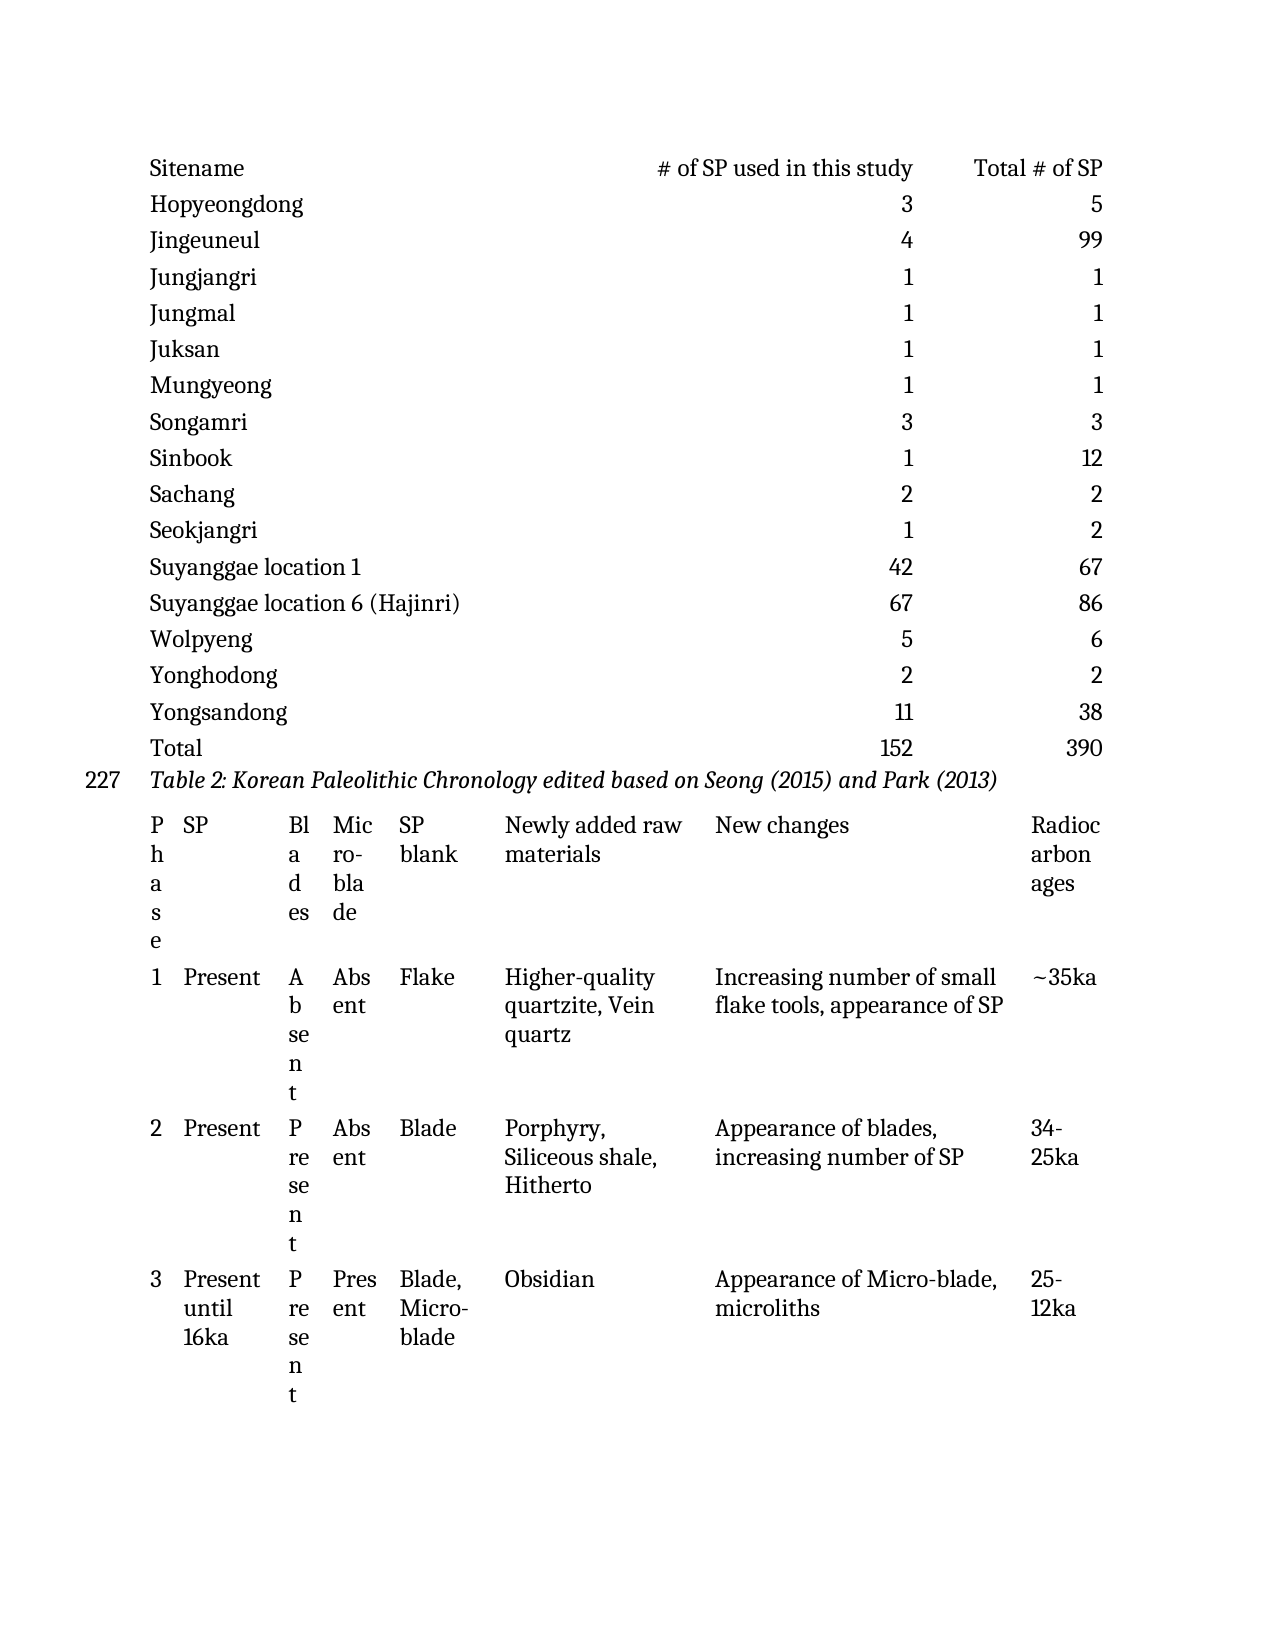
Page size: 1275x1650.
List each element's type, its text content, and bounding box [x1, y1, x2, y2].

table_cell Sachang [139, 476, 558, 512]
table_cell 25-12ka [1020, 1261, 1114, 1412]
table_header Newly added raw materials [493, 808, 704, 959]
table_cell Higher-quality quartzite, Vein quartz [493, 959, 704, 1110]
table_cell 11 [559, 694, 924, 730]
table_cell 152 [559, 730, 924, 766]
table_cell Yonghodong [139, 658, 558, 694]
table_header Blades [277, 808, 321, 959]
table_cell Present until 16ka [172, 1261, 277, 1412]
table_cell Appearance of blades, increasing number of SP [704, 1110, 1019, 1261]
table_cell Present [277, 1261, 321, 1412]
table_header Total # of SP [924, 150, 1114, 186]
table_cell Total [139, 730, 558, 766]
table_cell Absent [321, 1110, 388, 1261]
table_header Sitename [139, 150, 558, 186]
table_header Radiocarbon ages [1020, 808, 1114, 959]
table_cell 2 [559, 658, 924, 694]
table_cell 2 [139, 1110, 172, 1261]
table_cell Obsidian [493, 1261, 704, 1412]
table_cell 4 [559, 223, 924, 259]
table_cell 3 [559, 186, 924, 222]
table_cell 5 [924, 186, 1114, 222]
table_cell 67 [924, 549, 1114, 585]
table_cell Absent [277, 959, 321, 1110]
table_header SP [172, 808, 277, 959]
table_cell Present [172, 959, 277, 1110]
table_cell 1 [139, 959, 172, 1110]
table_cell 1 [559, 331, 924, 367]
table_cell Present [321, 1261, 388, 1412]
table_cell Jungjangri [139, 259, 558, 295]
table_cell ~35ka [1020, 959, 1114, 1110]
table_cell 67 [559, 585, 924, 621]
table_cell Porphyry, Siliceous shale, Hitherto [493, 1110, 704, 1261]
table_header Phase [139, 808, 172, 959]
table_cell Present [277, 1110, 321, 1261]
table_cell Songamri [139, 404, 558, 440]
table_cell 38 [924, 694, 1114, 730]
table_cell 1 [924, 295, 1114, 331]
table_cell Jingeuneul [139, 223, 558, 259]
table_cell Juksan [139, 331, 558, 367]
table_cell 1 [559, 513, 924, 549]
table_cell 34-25ka [1020, 1110, 1114, 1261]
table_cell Blade, Micro-blade [388, 1261, 493, 1412]
table_header SP blank [388, 808, 493, 959]
table_cell 1 [924, 368, 1114, 404]
table_cell Appearance of Micro-blade, microliths [704, 1261, 1019, 1412]
table_cell 6 [924, 621, 1114, 657]
table_cell 12 [924, 440, 1114, 476]
table_cell 1 [559, 295, 924, 331]
table_header # of SP used in this study [559, 150, 924, 186]
table_cell Absent [321, 959, 388, 1110]
table_header New changes [704, 808, 1019, 959]
table_cell 1 [559, 440, 924, 476]
table_cell Jungmal [139, 295, 558, 331]
table_cell 1 [924, 331, 1114, 367]
table_cell 1 [559, 259, 924, 295]
table_cell Blade [388, 1110, 493, 1261]
table_cell 1 [924, 259, 1114, 295]
table_cell 2 [924, 658, 1114, 694]
table_cell 99 [924, 223, 1114, 259]
table_cell 2 [924, 476, 1114, 512]
table_cell Wolpyeng [139, 621, 558, 657]
table_cell 3 [139, 1261, 172, 1412]
table_cell 5 [559, 621, 924, 657]
table_cell 1 [559, 368, 924, 404]
table_cell Mungyeong [139, 368, 558, 404]
table_cell Increasing number of small flake tools, appearance of SP [704, 959, 1019, 1110]
table_cell Yongsandong [139, 694, 558, 730]
table_cell Hopyeongdong [139, 186, 558, 222]
table_header Micro-blade [321, 808, 388, 959]
table_cell Seokjangri [139, 513, 558, 549]
table_cell Sinbook [139, 440, 558, 476]
table_cell 42 [559, 549, 924, 585]
text Table 2: Korean Paleolithic Chronology edited based on Seong (2015) and Park (2013) [150, 766, 1125, 795]
table_cell 2 [559, 476, 924, 512]
table_cell Present [172, 1110, 277, 1261]
table_cell Suyanggae location 6 (Hajinri) [139, 585, 558, 621]
table_cell 2 [924, 513, 1114, 549]
table_cell 3 [559, 404, 924, 440]
table_cell 3 [924, 404, 1114, 440]
table_cell 86 [924, 585, 1114, 621]
table_cell Suyanggae location 1 [139, 549, 558, 585]
table_cell 390 [924, 730, 1114, 766]
table_cell Flake [388, 959, 493, 1110]
